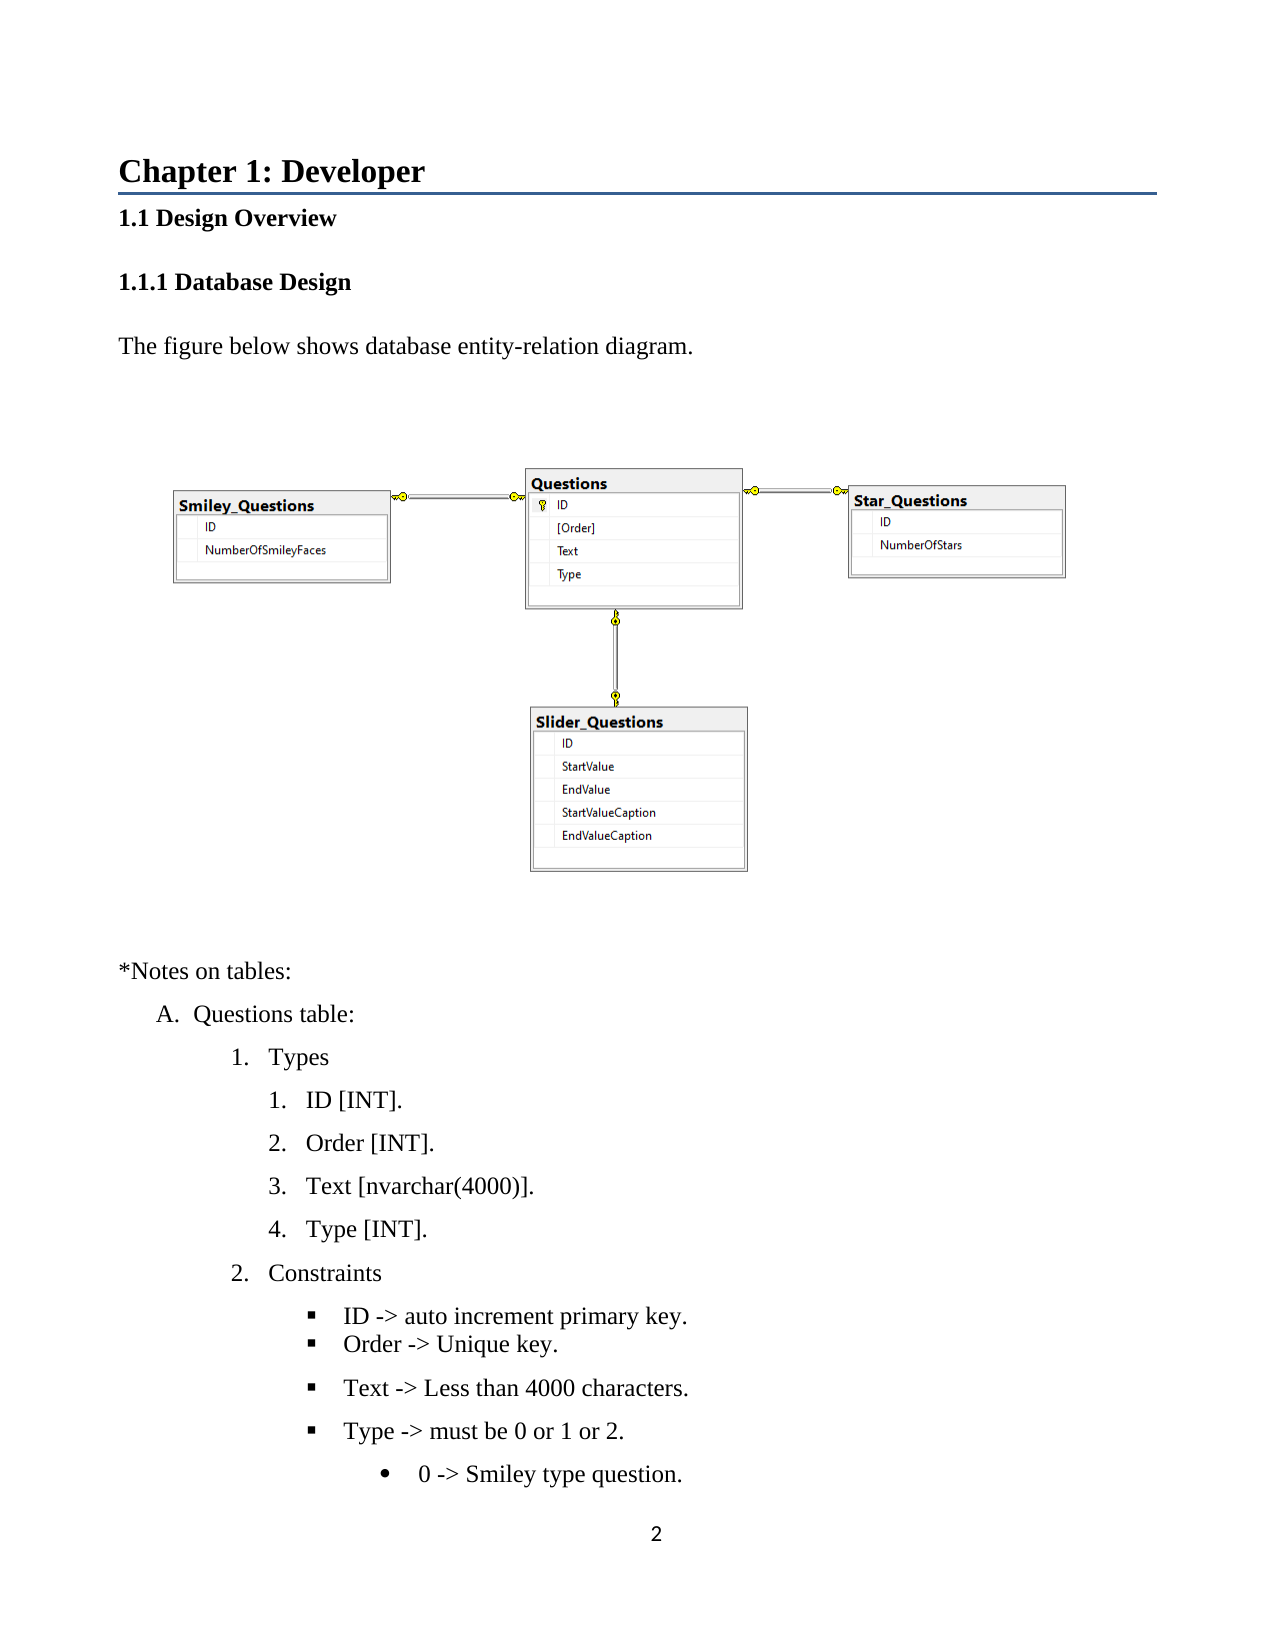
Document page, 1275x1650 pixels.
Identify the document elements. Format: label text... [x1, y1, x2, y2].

list Text [nvarchar(4000)]. [268, 1171, 1157, 1200]
list Order [INT]. [268, 1128, 1157, 1157]
text 1.1.1 Database Design [118, 267, 1157, 296]
list Questions table: [156, 999, 1157, 1028]
text The figure below shows database entity-relation diagram. [118, 331, 1157, 360]
list Type [INT]. [268, 1214, 1157, 1243]
subtitle Chapter 1: Developer [118, 151, 1157, 192]
list Constraints [231, 1258, 1157, 1286]
list Type -> must be 0 or 1 or 2. [306, 1416, 1157, 1444]
list ID [INT]. [268, 1085, 1157, 1114]
list 0 -> Smiley type question. [381, 1459, 1157, 1488]
text 1.1 Design Overview [118, 203, 1157, 232]
list ID -> auto increment primary key. [306, 1301, 1157, 1329]
picture [118, 395, 1157, 942]
text *Notes on tables: [118, 956, 1157, 984]
list Order -> Unique key. [306, 1329, 1157, 1358]
list Text -> Less than 4000 characters. [306, 1373, 1157, 1401]
list Types [231, 1042, 1157, 1071]
